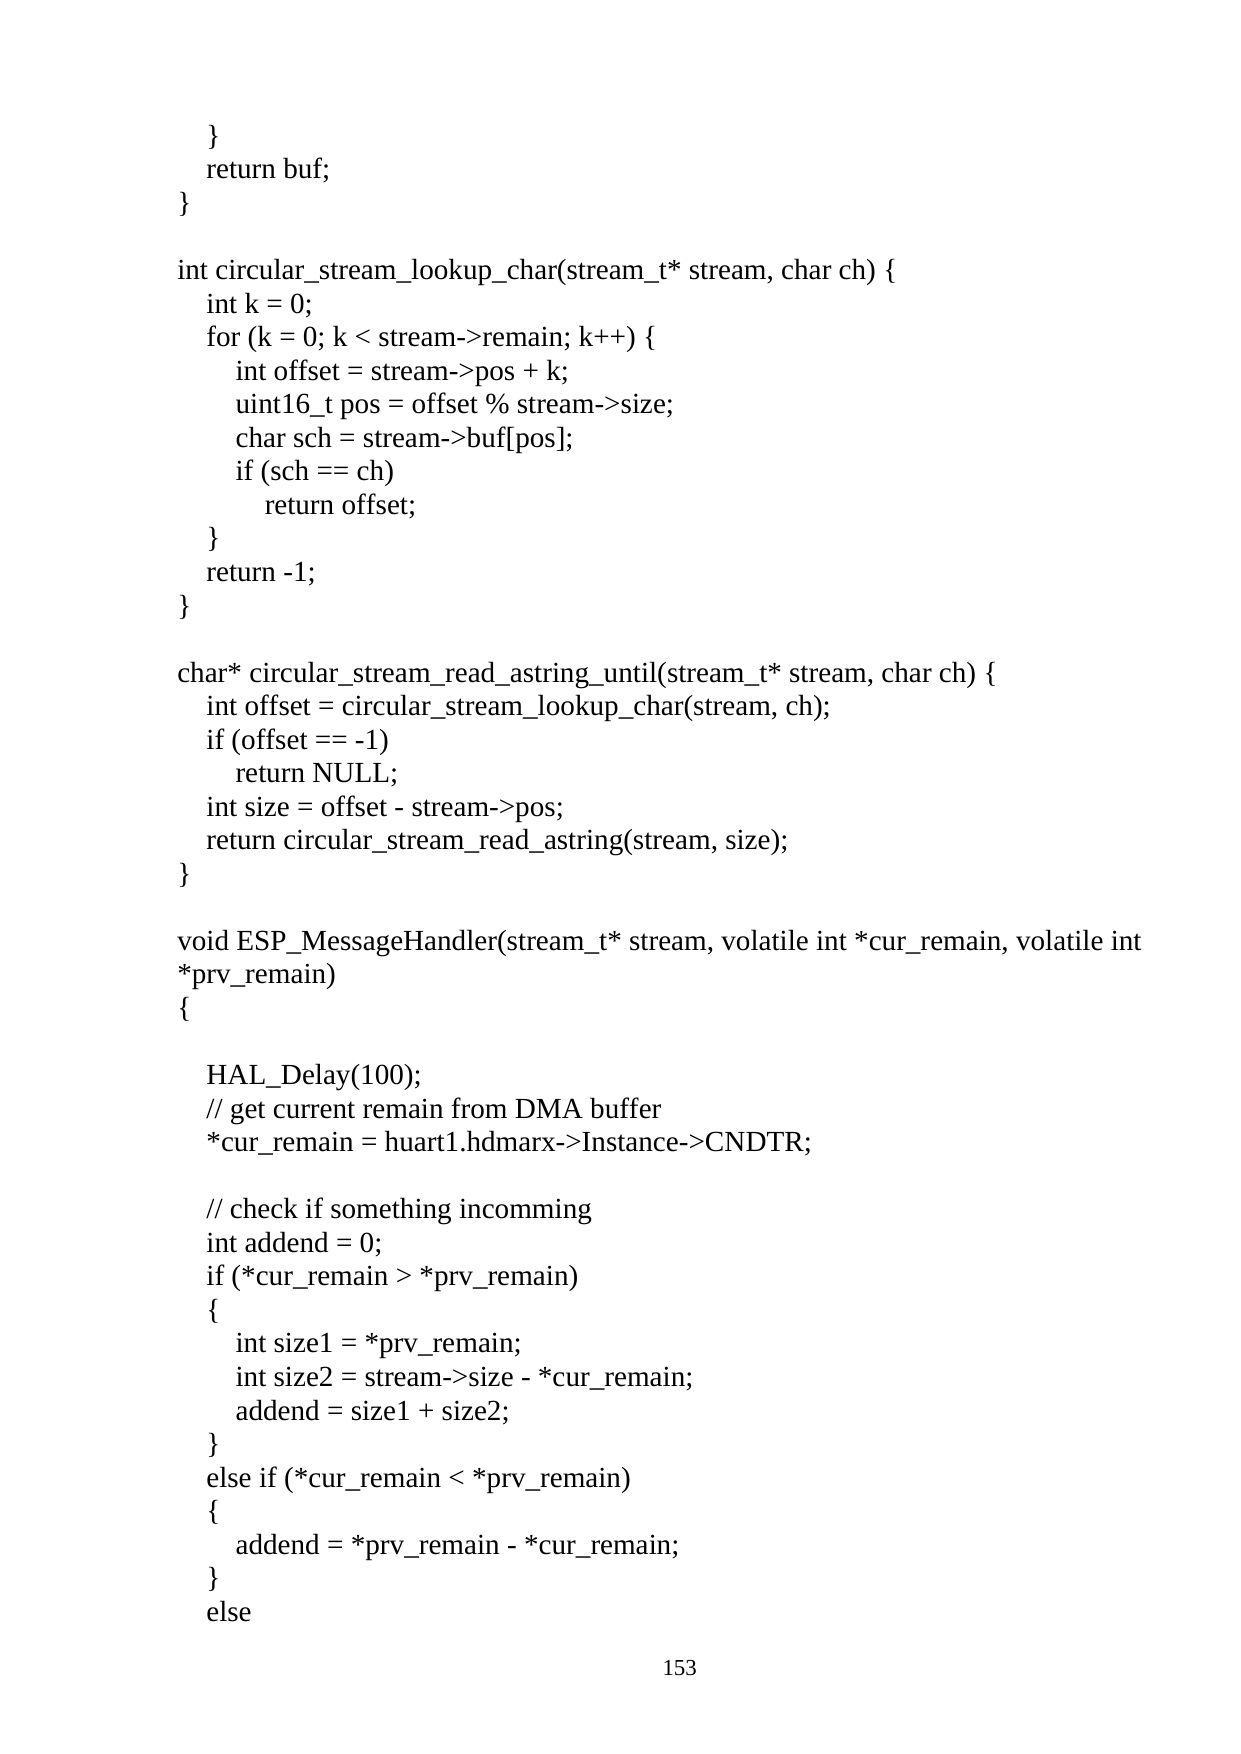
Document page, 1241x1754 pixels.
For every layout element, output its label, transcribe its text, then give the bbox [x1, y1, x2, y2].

text int addend = 0; [177, 1225, 1182, 1258]
text *cur_remain = huart1.hdmarx->Instance->CNDTR; [177, 1124, 1182, 1158]
text int circular_stream_lookup_char(stream_t* stream, char ch) { [177, 252, 1182, 286]
text } [177, 588, 1182, 621]
text } [177, 118, 1182, 152]
text int offset = stream->pos + k; [177, 353, 1182, 386]
text { [177, 1292, 1182, 1326]
text } [177, 521, 1182, 554]
text int size = offset - stream->pos; [177, 789, 1182, 822]
text addend = *prv_remain - *cur_remain; [177, 1527, 1182, 1560]
text return -1; [177, 554, 1182, 588]
text } [177, 1560, 1182, 1594]
text if (sch == ch) [177, 453, 1182, 487]
text else [177, 1594, 1182, 1627]
text HAL_Delay(100); [177, 1057, 1182, 1091]
text // check if something incomming [177, 1191, 1182, 1225]
text return offset; [177, 487, 1182, 521]
text { [177, 990, 1182, 1024]
text int size2 = stream->size - *cur_remain; [177, 1359, 1182, 1393]
text for (k = 0; k < stream->remain; k++) { [177, 319, 1182, 353]
text { [177, 1493, 1182, 1527]
text else if (*cur_remain < *prv_remain) [177, 1460, 1182, 1493]
text char* circular_stream_read_astring_until(stream_t* stream, char ch) { [177, 655, 1182, 688]
text uint16_t pos = offset % stream->size; [177, 386, 1182, 420]
text } [177, 185, 1182, 219]
text int k = 0; [177, 286, 1182, 319]
text if (offset == -1) [177, 722, 1182, 755]
text return circular_stream_read_astring(stream, size); [177, 822, 1182, 856]
text addend = size1 + size2; [177, 1393, 1182, 1426]
text int size1 = *prv_remain; [177, 1326, 1182, 1359]
text } [177, 856, 1182, 889]
text } [177, 1426, 1182, 1460]
text return buf; [177, 152, 1182, 185]
text return NULL; [177, 755, 1182, 789]
text char sch = stream->buf[pos]; [177, 420, 1182, 453]
text void ESP_MessageHandler(stream_t* stream, volatile int *cur_remain, volatile int *prv_remain) [177, 923, 1182, 990]
text if (*cur_remain > *prv_remain) [177, 1258, 1182, 1292]
text // get current remain from DMA buffer [177, 1091, 1182, 1124]
text int offset = circular_stream_lookup_char(stream, ch); [177, 688, 1182, 722]
